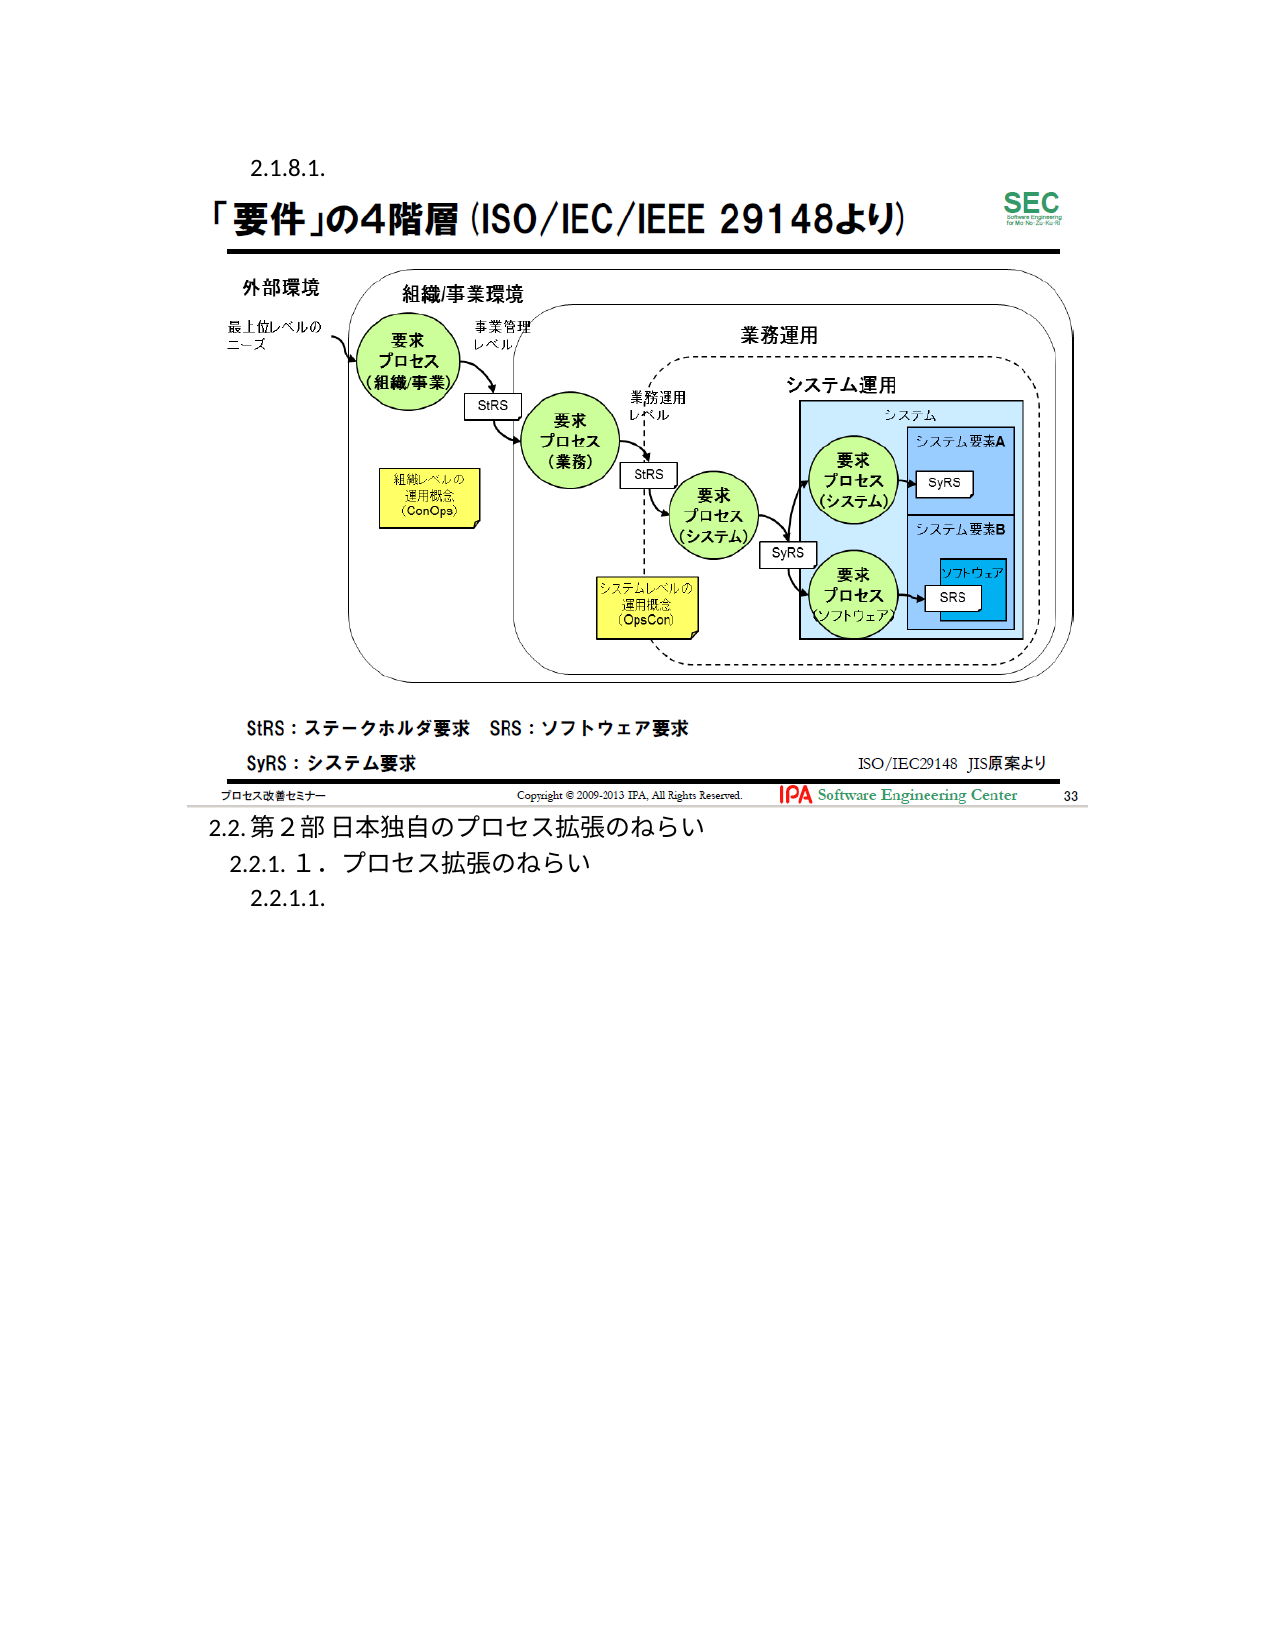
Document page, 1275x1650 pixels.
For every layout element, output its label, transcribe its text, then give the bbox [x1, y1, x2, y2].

subtitle １．プロセス拡張のねらい [229, 844, 1087, 880]
picture [187, 183, 1088, 808]
subtitle 第２部 日本独自のプロセス拡張のねらい [208, 808, 1087, 844]
